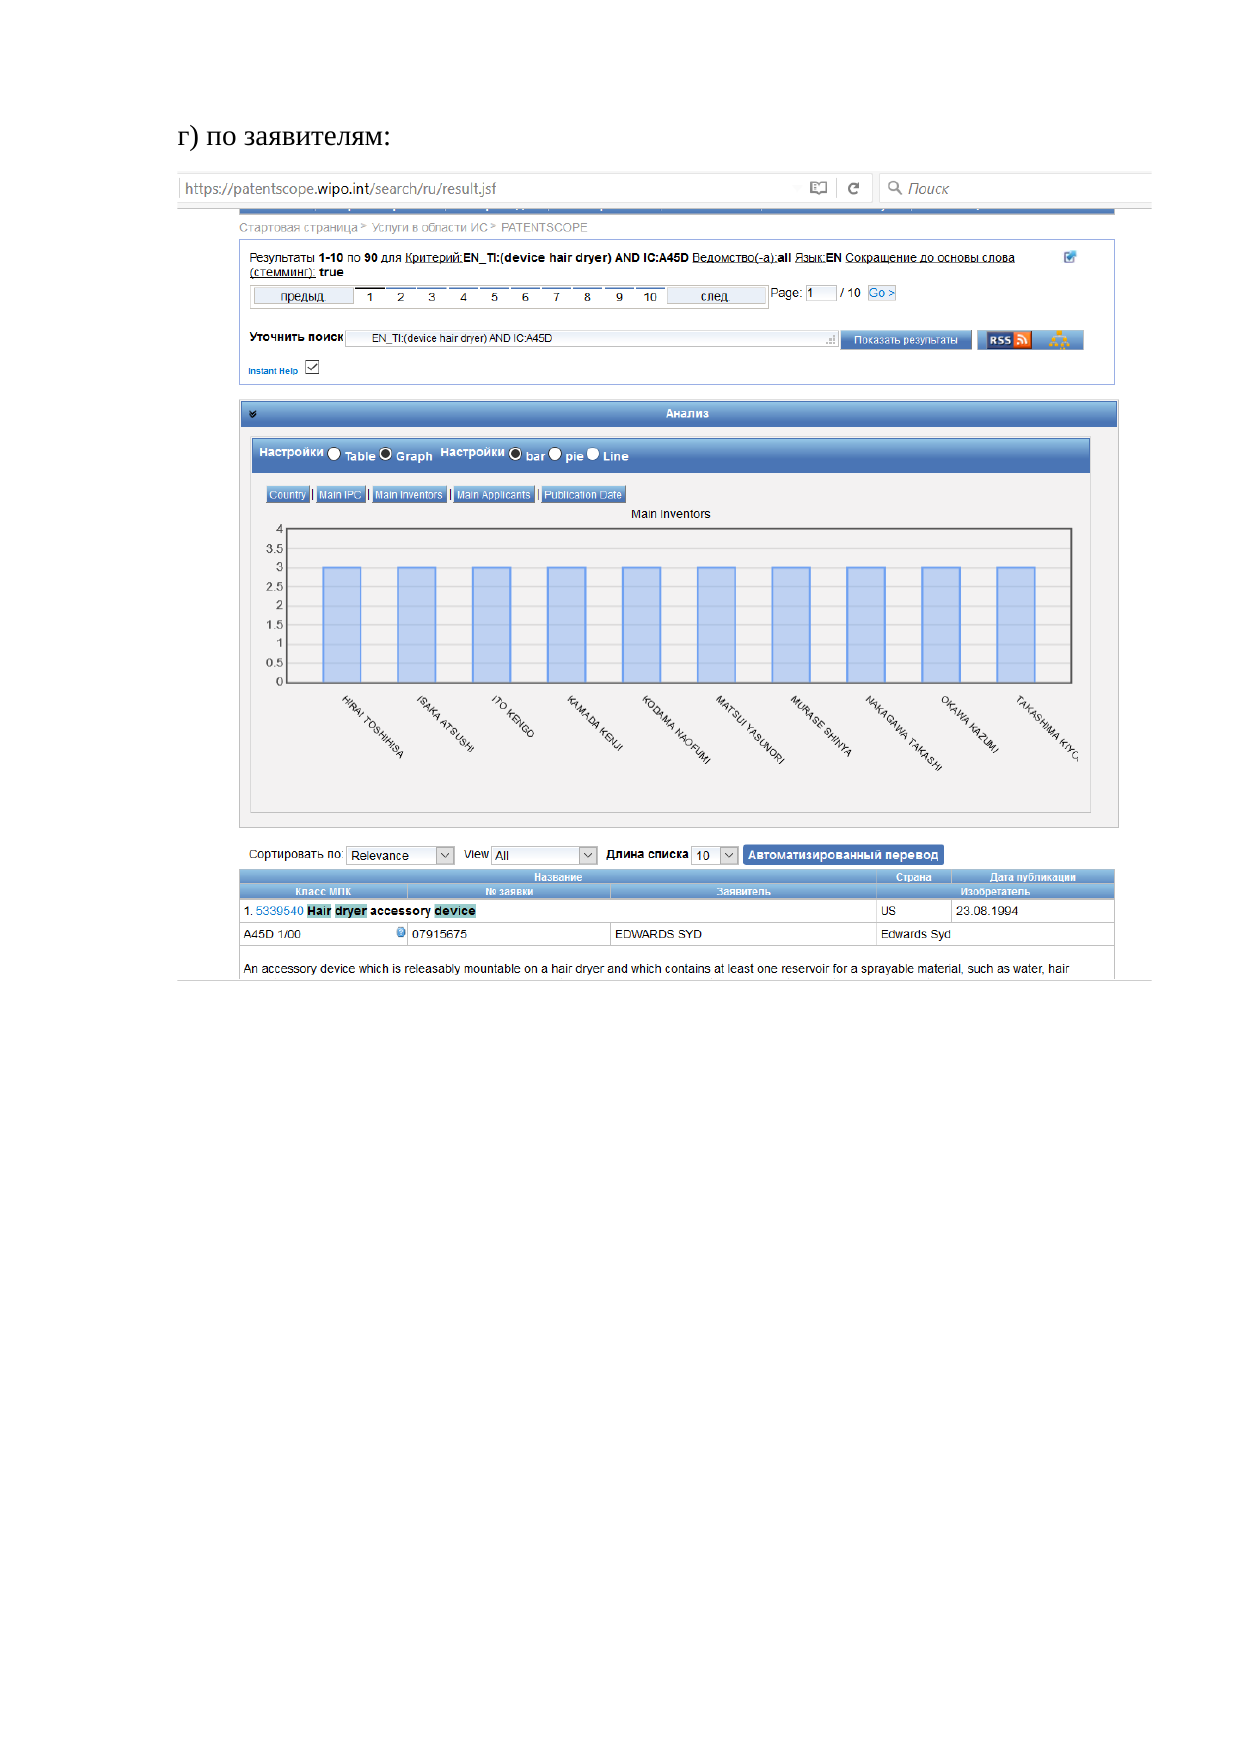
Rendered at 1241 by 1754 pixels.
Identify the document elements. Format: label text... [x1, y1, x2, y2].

picture [177, 171, 1152, 981]
text г) по заявителям: [177, 118, 1152, 152]
